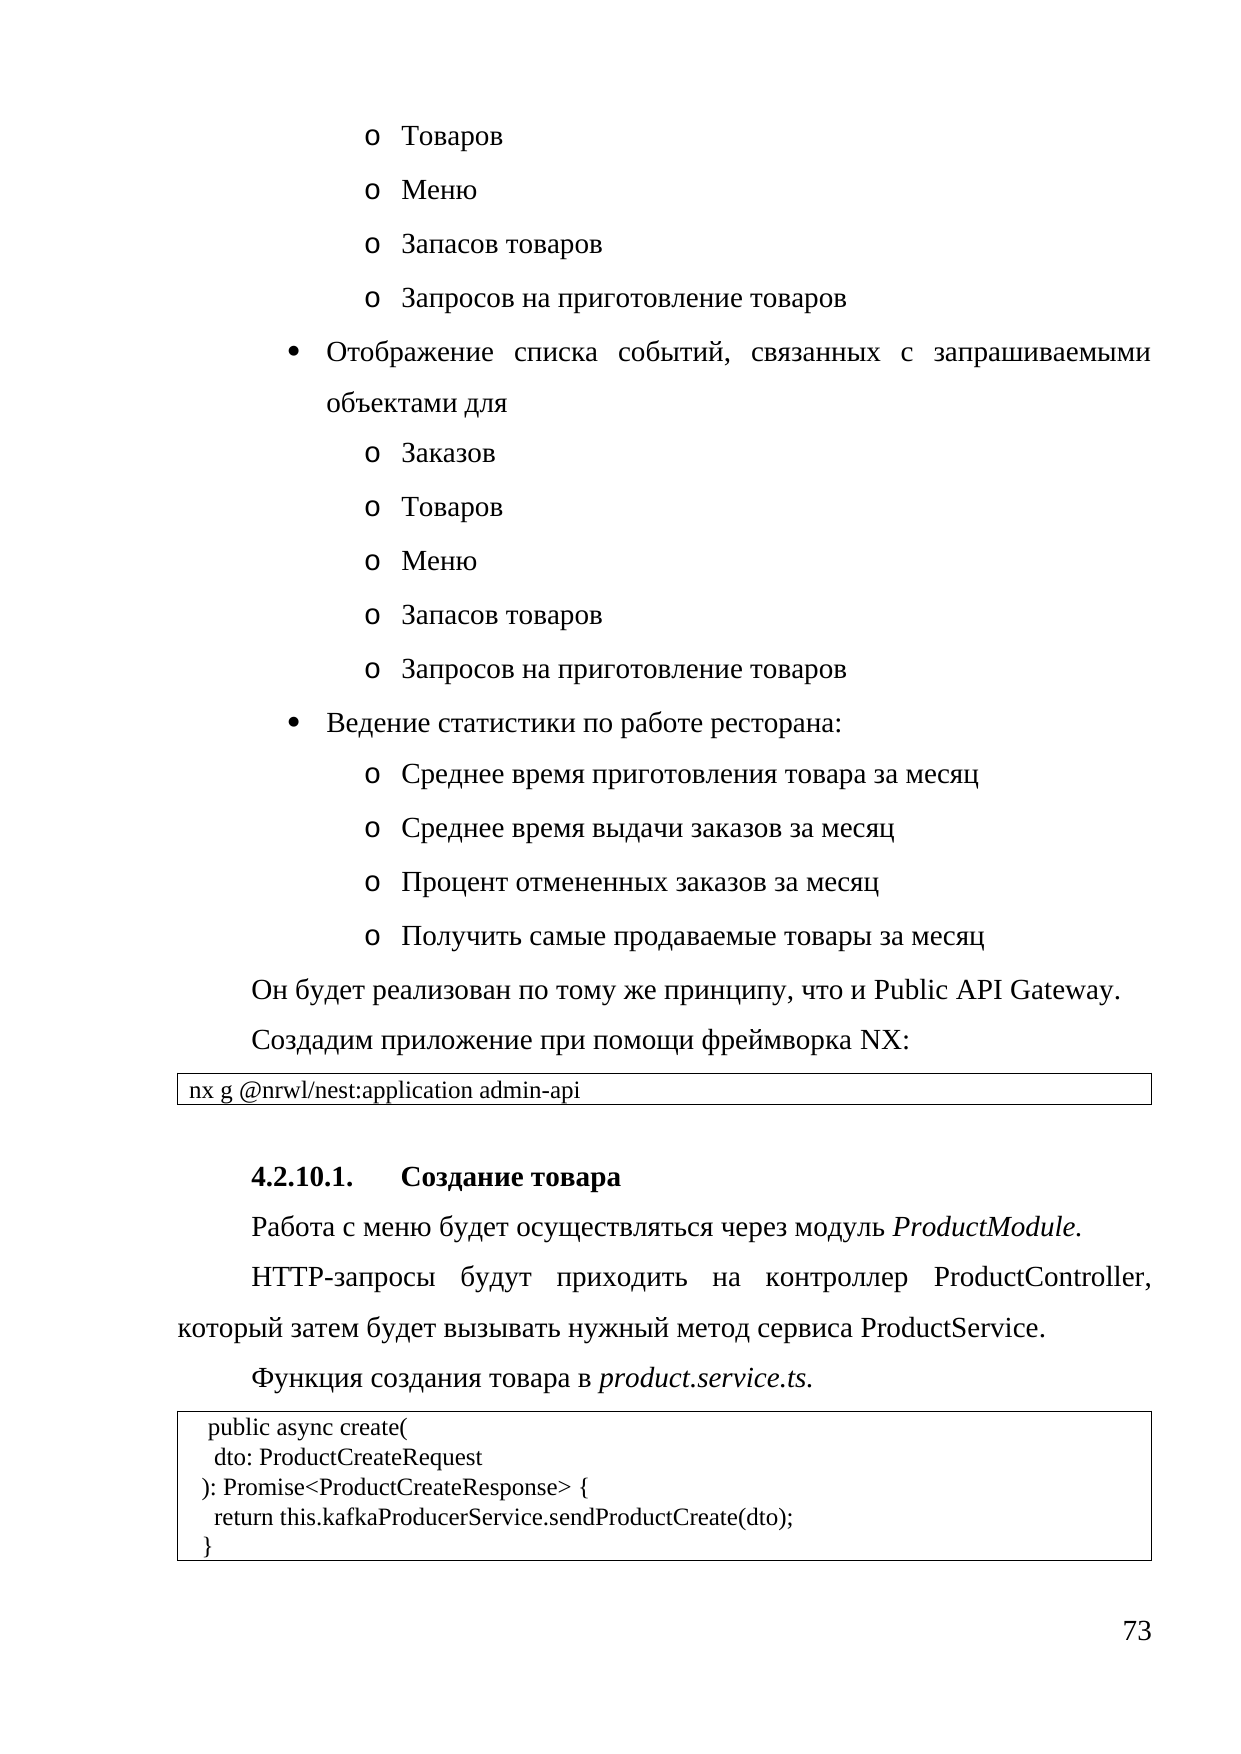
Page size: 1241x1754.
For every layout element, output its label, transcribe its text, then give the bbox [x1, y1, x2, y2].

text Создадим приложение при помощи фреймворка NX: [177, 1022, 1152, 1056]
list Меню [363, 543, 1152, 579]
list Запасов товаров [363, 226, 1152, 262]
text Он будет реализован по тому же принципу, что и Public API Gateway. [177, 972, 1152, 1006]
list Запросов на приготовление товаров [363, 280, 1152, 316]
list Заказов [363, 435, 1152, 471]
list Товаров [363, 118, 1152, 154]
text HTTP-запросы будут приходить на контроллер ProductController, который затем будет вызывать нужный метод сервиса ProductService. [177, 1259, 1152, 1343]
list Запросов на приготовление товаров [363, 651, 1152, 687]
list Товаров [363, 489, 1152, 525]
list Запасов товаров [363, 597, 1152, 633]
list Меню [363, 172, 1152, 208]
list Среднее время приготовления товара за месяц [363, 756, 1152, 792]
list Среднее время выдачи заказов за месяц [363, 810, 1152, 846]
text Функция создания товара в product.service.ts. [177, 1360, 1152, 1394]
table_header nx g @nrwl/nest:application admin-api [178, 1074, 1151, 1103]
list Получить самые продаваемые товары за месяц [363, 918, 1152, 954]
subtitle Создание товара [251, 1159, 1152, 1192]
table_header public async create( dto: ProductCreateRequest ): Promise<ProductCreateResponse> { return this.kafkaProducerService.sendProductCreate(dto); } [178, 1412, 1151, 1560]
list Процент отмененных заказов за месяц [363, 864, 1152, 900]
list Ведение статистики по работе ресторана: [288, 705, 1152, 739]
list Отображение списка событий, связанных с запрашиваемыми объектами для [288, 334, 1152, 418]
text Работа с меню будет осуществляться через модуль ProductModule. [177, 1209, 1152, 1243]
